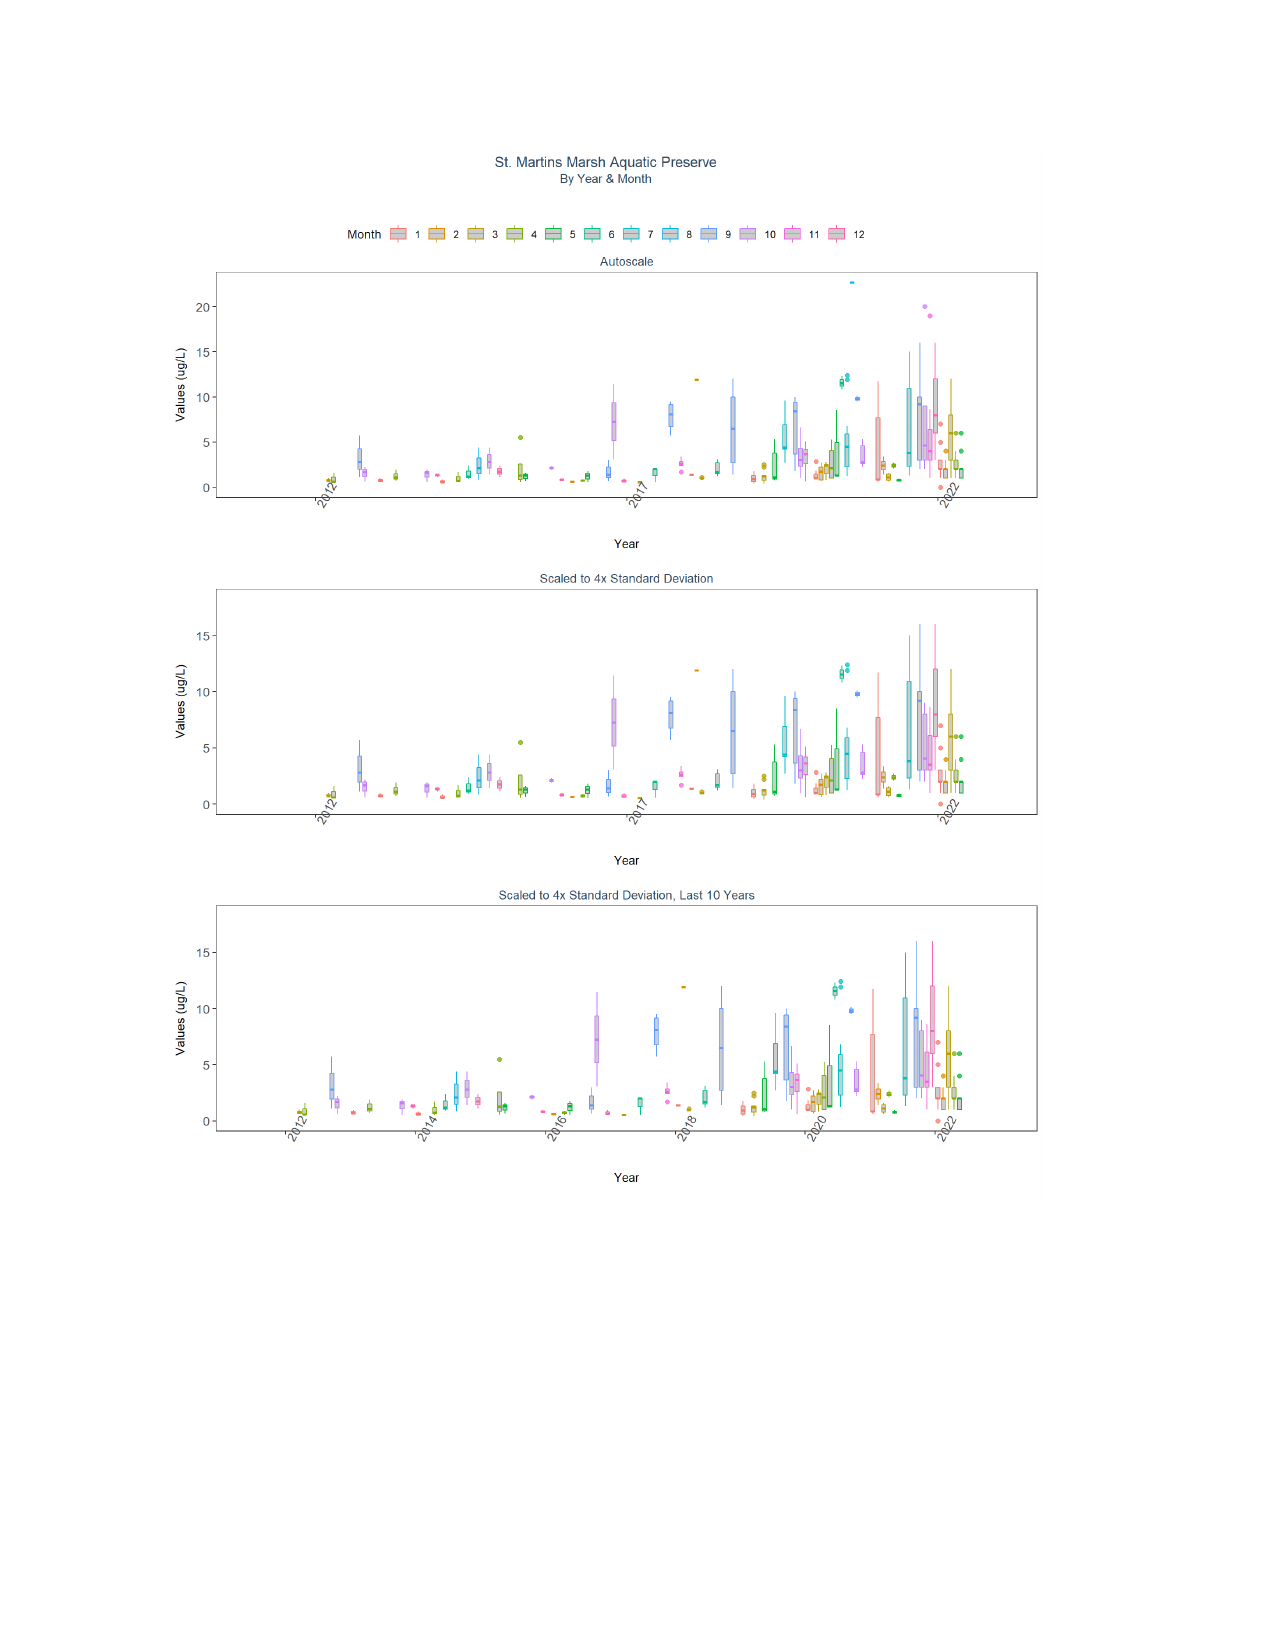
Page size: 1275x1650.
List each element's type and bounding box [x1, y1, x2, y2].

picture [168, 150, 1044, 1200]
